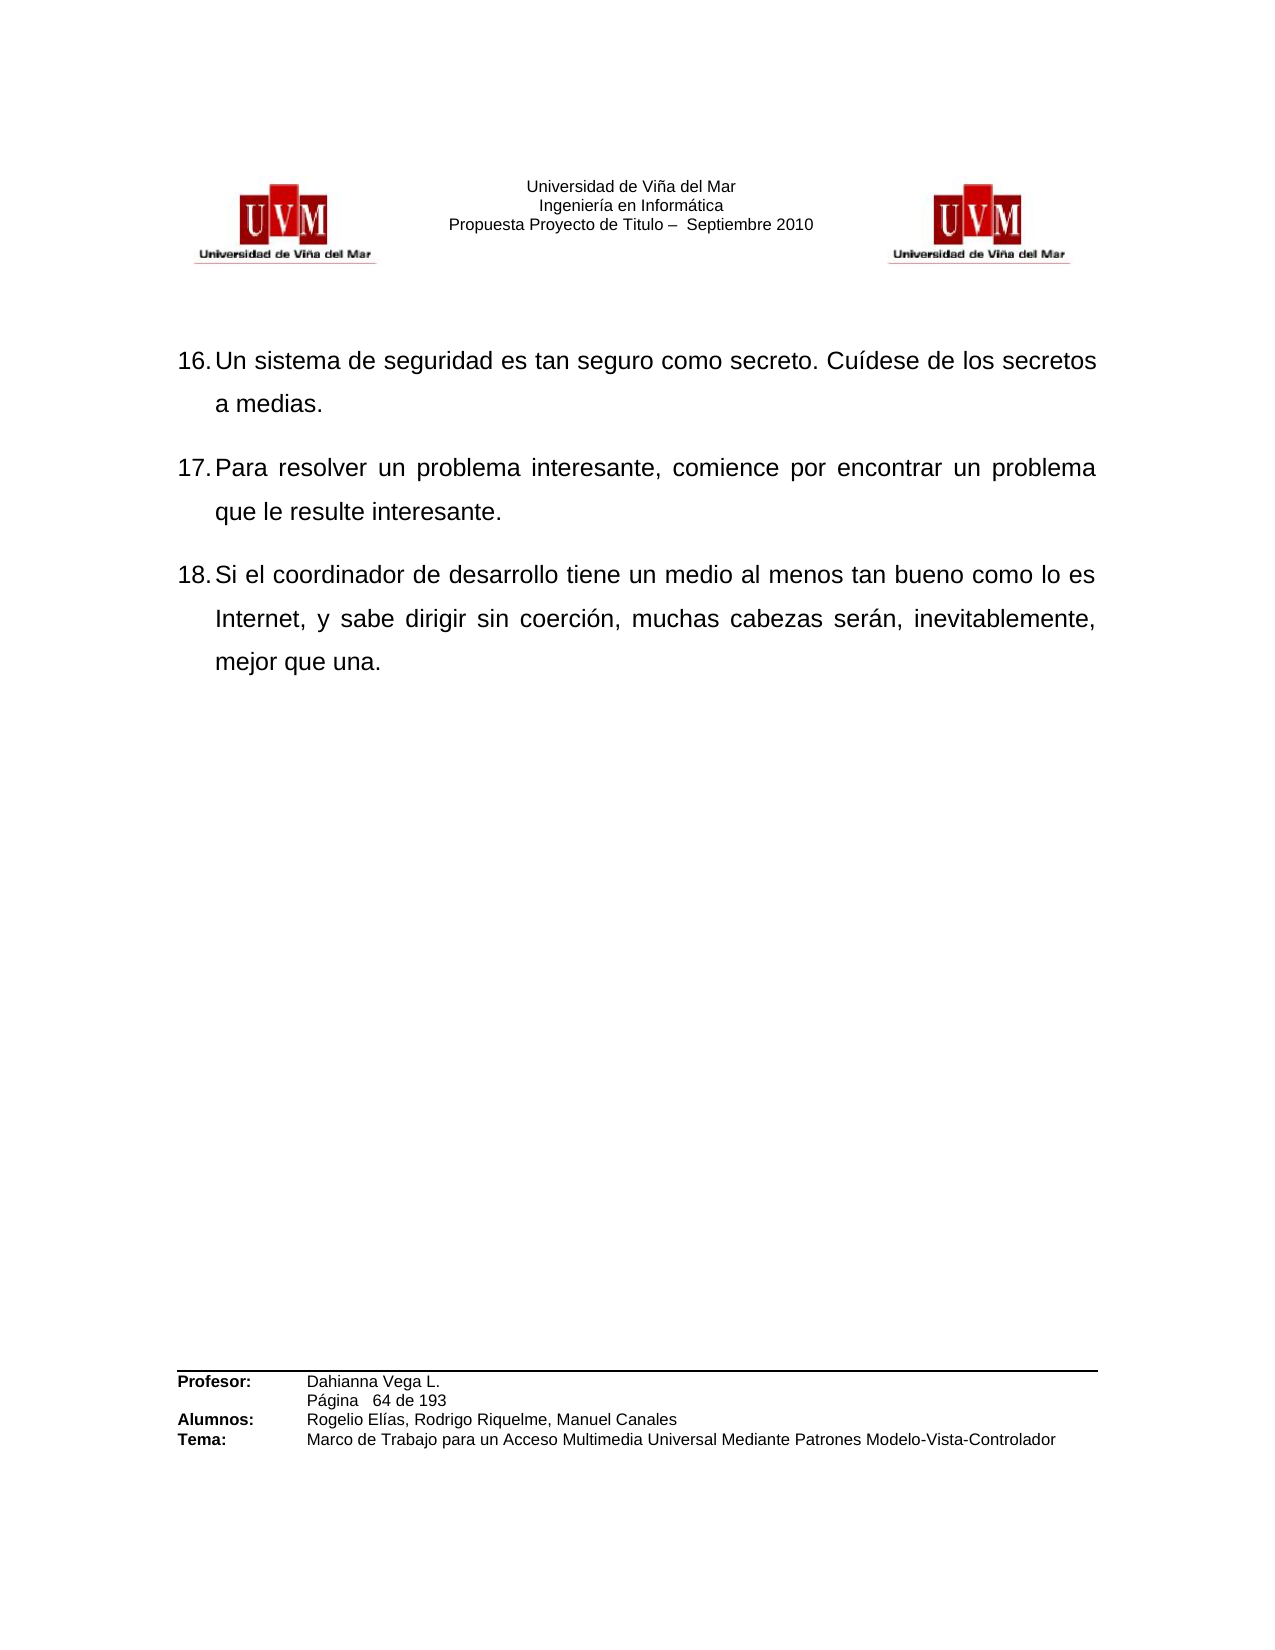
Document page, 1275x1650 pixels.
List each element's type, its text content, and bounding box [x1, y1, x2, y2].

picture [871, 176, 1084, 267]
list Un sistema de seguridad es tan seguro como secreto. Cuídese de los secretos a medias. [177, 346, 1098, 418]
picture [177, 176, 390, 267]
list Si el coordinador de desarrollo tiene un medio al menos tan bueno como lo es Internet, y sabe dirigir sin coerción, muchas cabezas serán, inevitablemente, mejor que una. [177, 561, 1098, 676]
list Para resolver un problema interesante, comience por encontrar un problema que le resulte interesante. [177, 453, 1098, 525]
